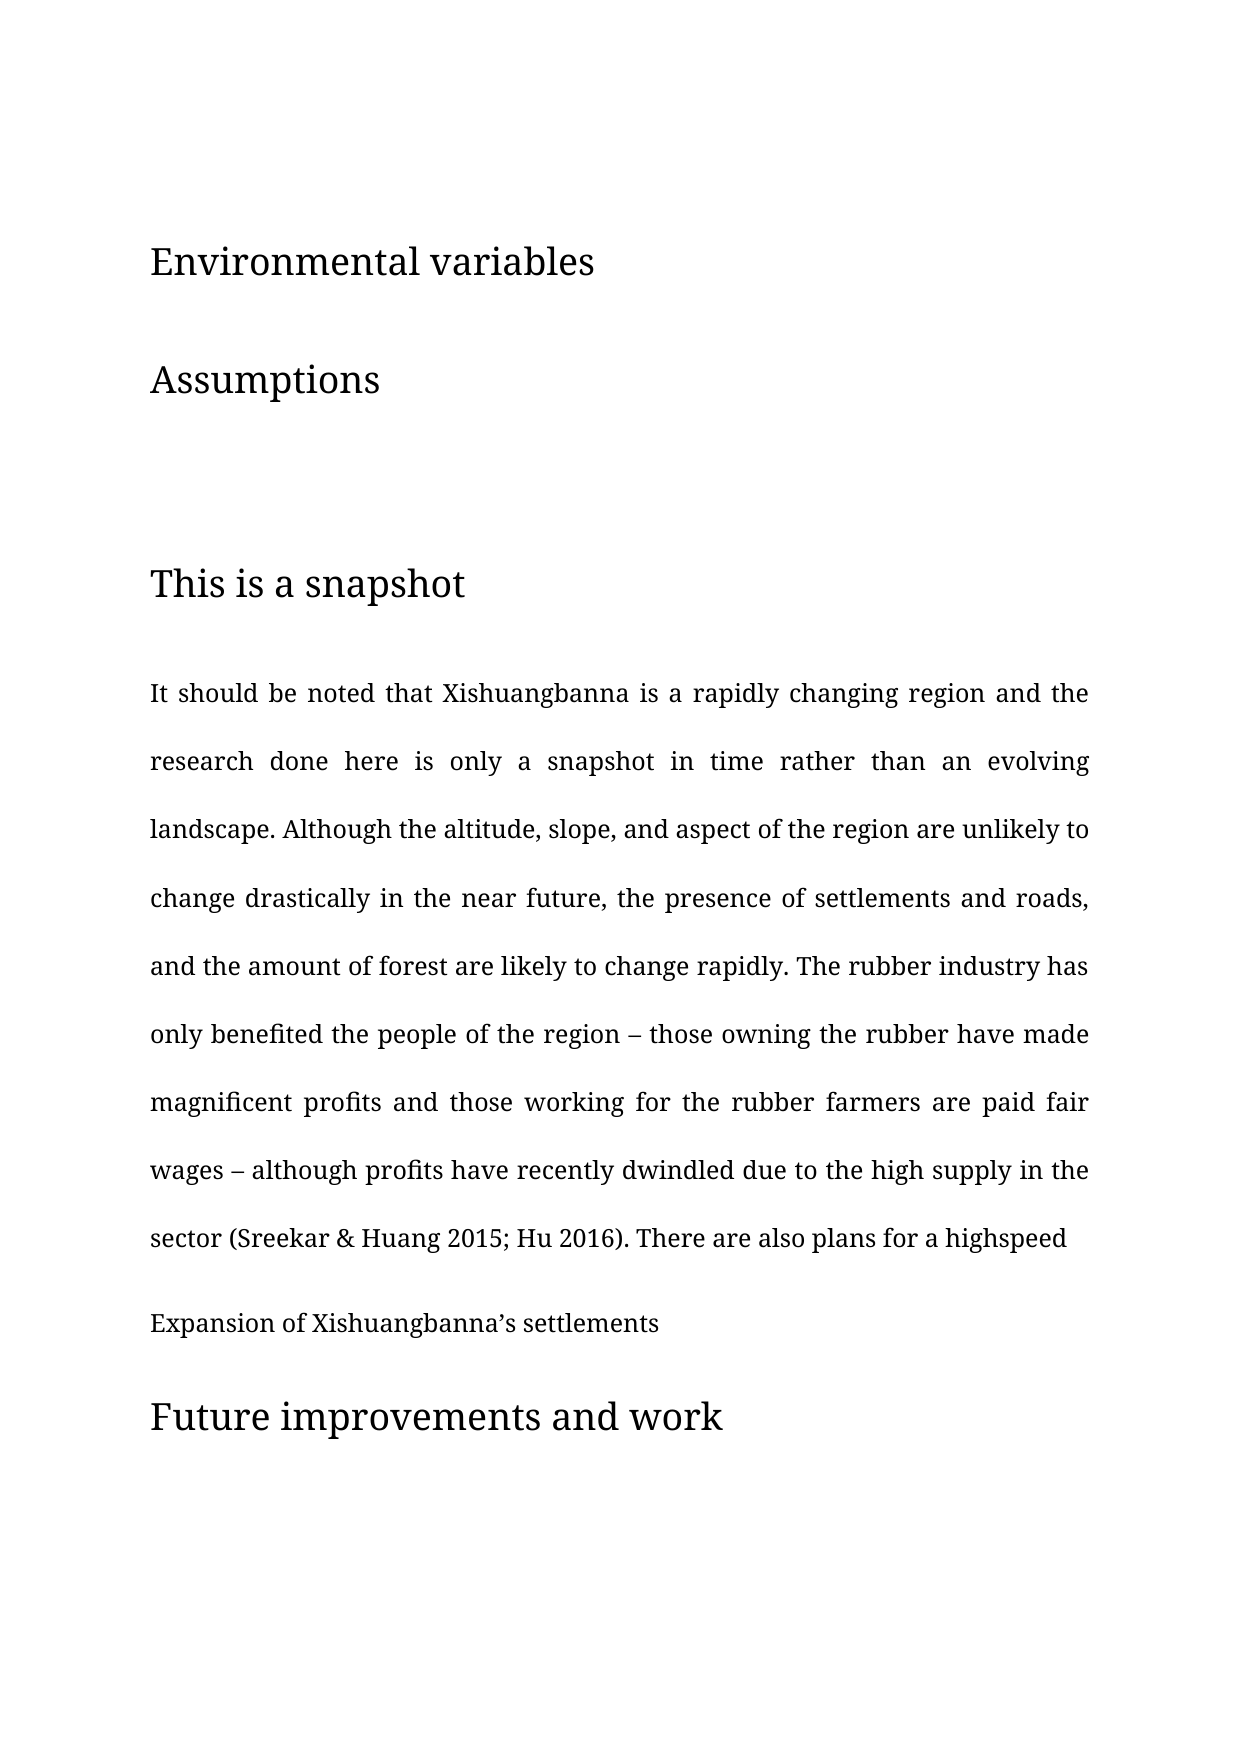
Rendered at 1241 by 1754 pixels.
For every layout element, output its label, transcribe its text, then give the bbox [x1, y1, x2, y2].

subtitle Assumptions [150, 353, 1090, 404]
subtitle This is a snapshot [150, 557, 1090, 608]
subtitle Future improvements and work [150, 1390, 1090, 1441]
text It should be noted that Xishuangbanna is a rapidly changing region and the research done here is only a snapshot in time rather than an evolving landscape. Although the altitude, slope, and aspect of the region are unlikely to change drastically in the near future, the presence of settlements and roads, and the amount of forest are likely to change rapidly. The rubber industry has only benefited the people of the region – those owning the rubber have made magnificent profits and those working for the rubber farmers are paid fair wages – although profits have recently dwindled due to the high supply in the sector (Sreekar & Huang 2015; Hu 2016). There are also plans for a highspeed [150, 676, 1090, 1255]
subtitle Environmental variables [150, 235, 1090, 286]
text Expansion of Xishuangbanna’s settlements [150, 1306, 1090, 1340]
